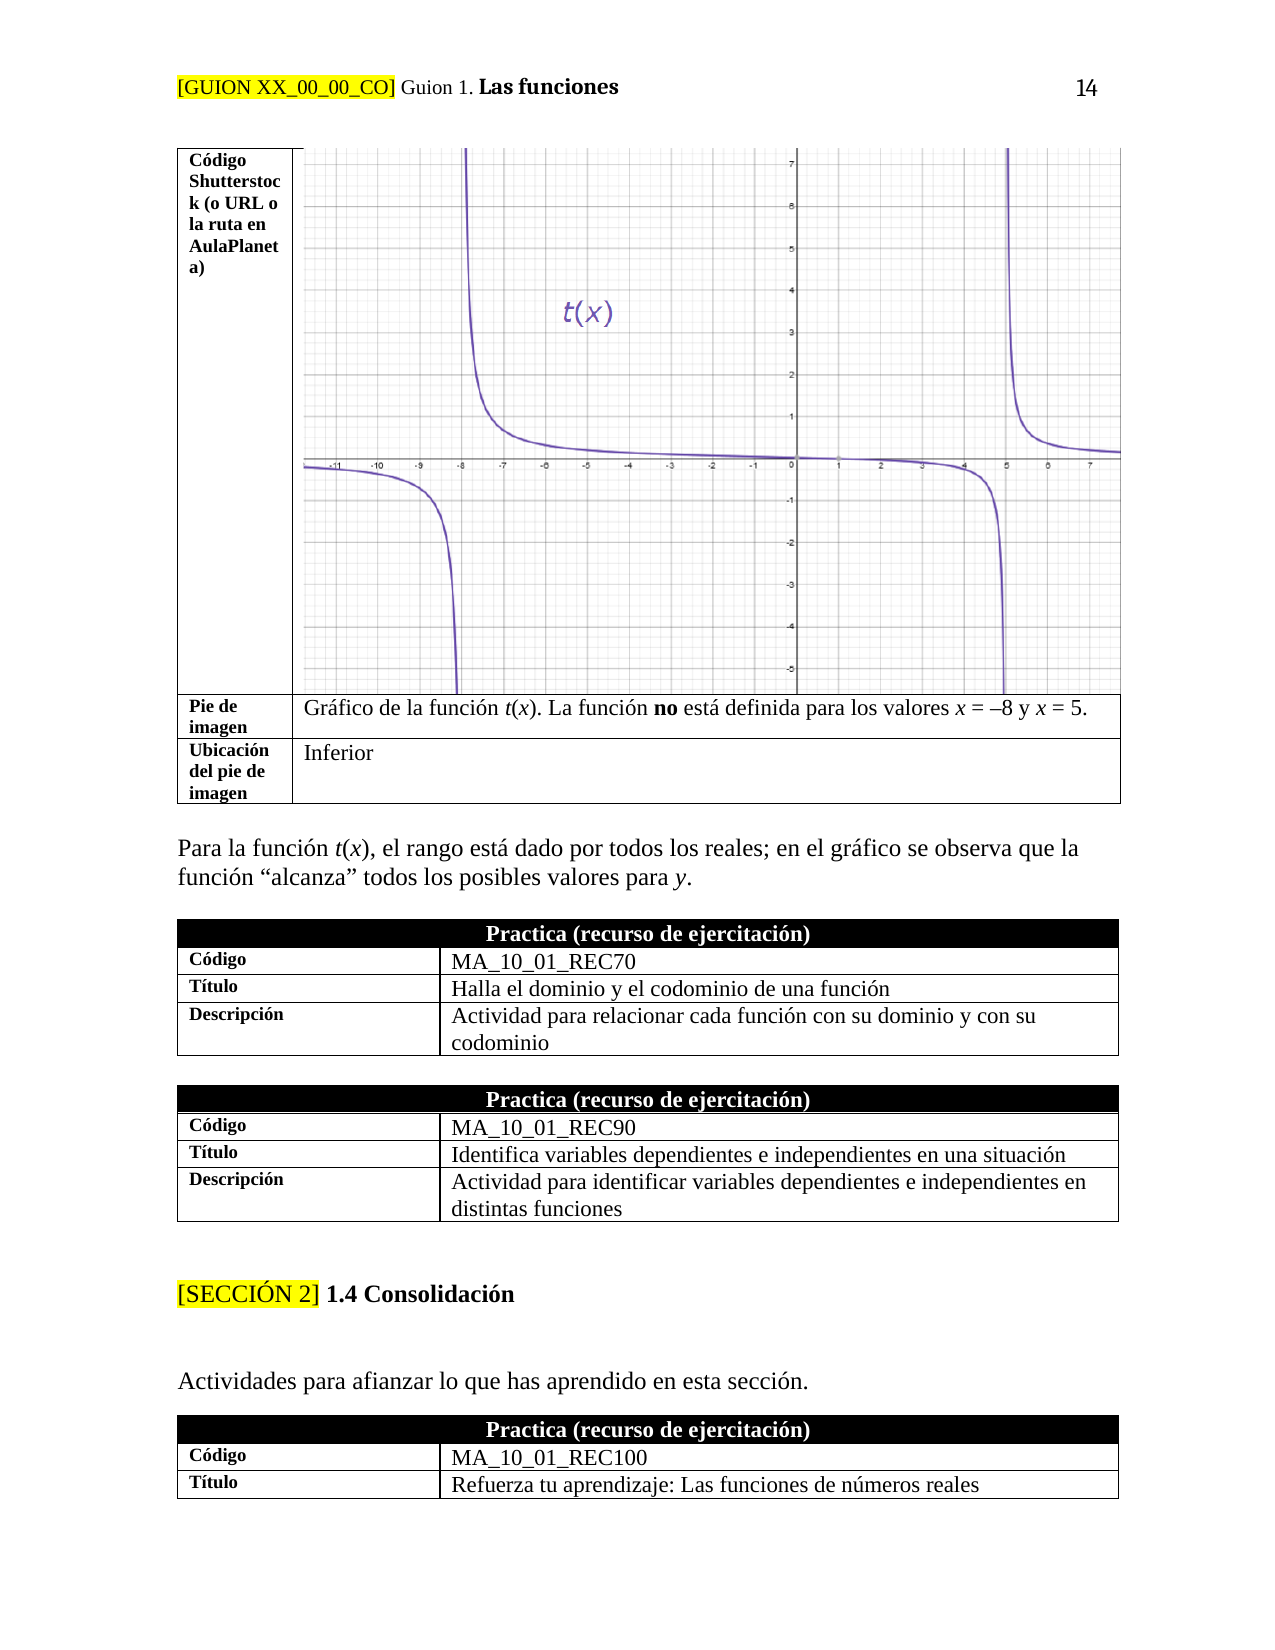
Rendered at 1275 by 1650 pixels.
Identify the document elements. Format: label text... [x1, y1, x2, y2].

picture [303, 148, 1121, 694]
table_cell MA_10_01_REC70 [441, 948, 1118, 974]
table_cell Ubicación del pie de imagen [178, 739, 292, 803]
text Para la función t(x), el rango está dado por todos los reales; en el gráfico se observa que la función “alcanza” todos los posibles valores para y. [177, 833, 1098, 891]
table_header Practica (recurso de ejercitación) [178, 1086, 1118, 1112]
text [SECCIÓN 2] 1.4 Consolidación [177, 1279, 1098, 1308]
table_cell Título [178, 975, 439, 1002]
table_cell Pie de imagen [178, 695, 292, 738]
table_cell Descripción [178, 1003, 439, 1055]
table_cell [293, 149, 303, 693]
table_cell Identifica variables dependientes e independientes en una situación [441, 1141, 1118, 1167]
table_cell Halla el dominio y el codominio de una función [441, 975, 1118, 1002]
table_cell Actividad para identificar variables dependientes e independientes en distintas funciones [441, 1168, 1118, 1221]
table_header Practica (recurso de ejercitación) [178, 1416, 1118, 1443]
text Actividades para afianzar lo que has aprendido en esta sección. [177, 1366, 1098, 1394]
table_header Practica (recurso de ejercitación) [178, 920, 1118, 947]
table_cell Actividad para relacionar cada función con su dominio y con su codominio [441, 1003, 1118, 1055]
table_cell Título [178, 1141, 439, 1167]
table_cell Refuerza tu aprendizaje: Las funciones de números reales [441, 1471, 1118, 1498]
table_cell Código [178, 1114, 439, 1140]
table_cell MA_10_01_REC100 [441, 1444, 1118, 1470]
table_cell MA_10_01_REC90 [441, 1114, 1118, 1140]
table_cell Descripción [178, 1168, 439, 1221]
table_cell Gráfico de la función t(x). La función no está definida para los valores x = –8 y x = 5. [293, 695, 1120, 738]
table_cell Código [178, 948, 439, 974]
table_cell Código [178, 1444, 439, 1470]
table_cell Código Shutterstock (o URL o la ruta en AulaPlaneta) [178, 149, 292, 693]
table_cell Título [178, 1471, 439, 1498]
table_cell Inferior [293, 739, 1120, 803]
